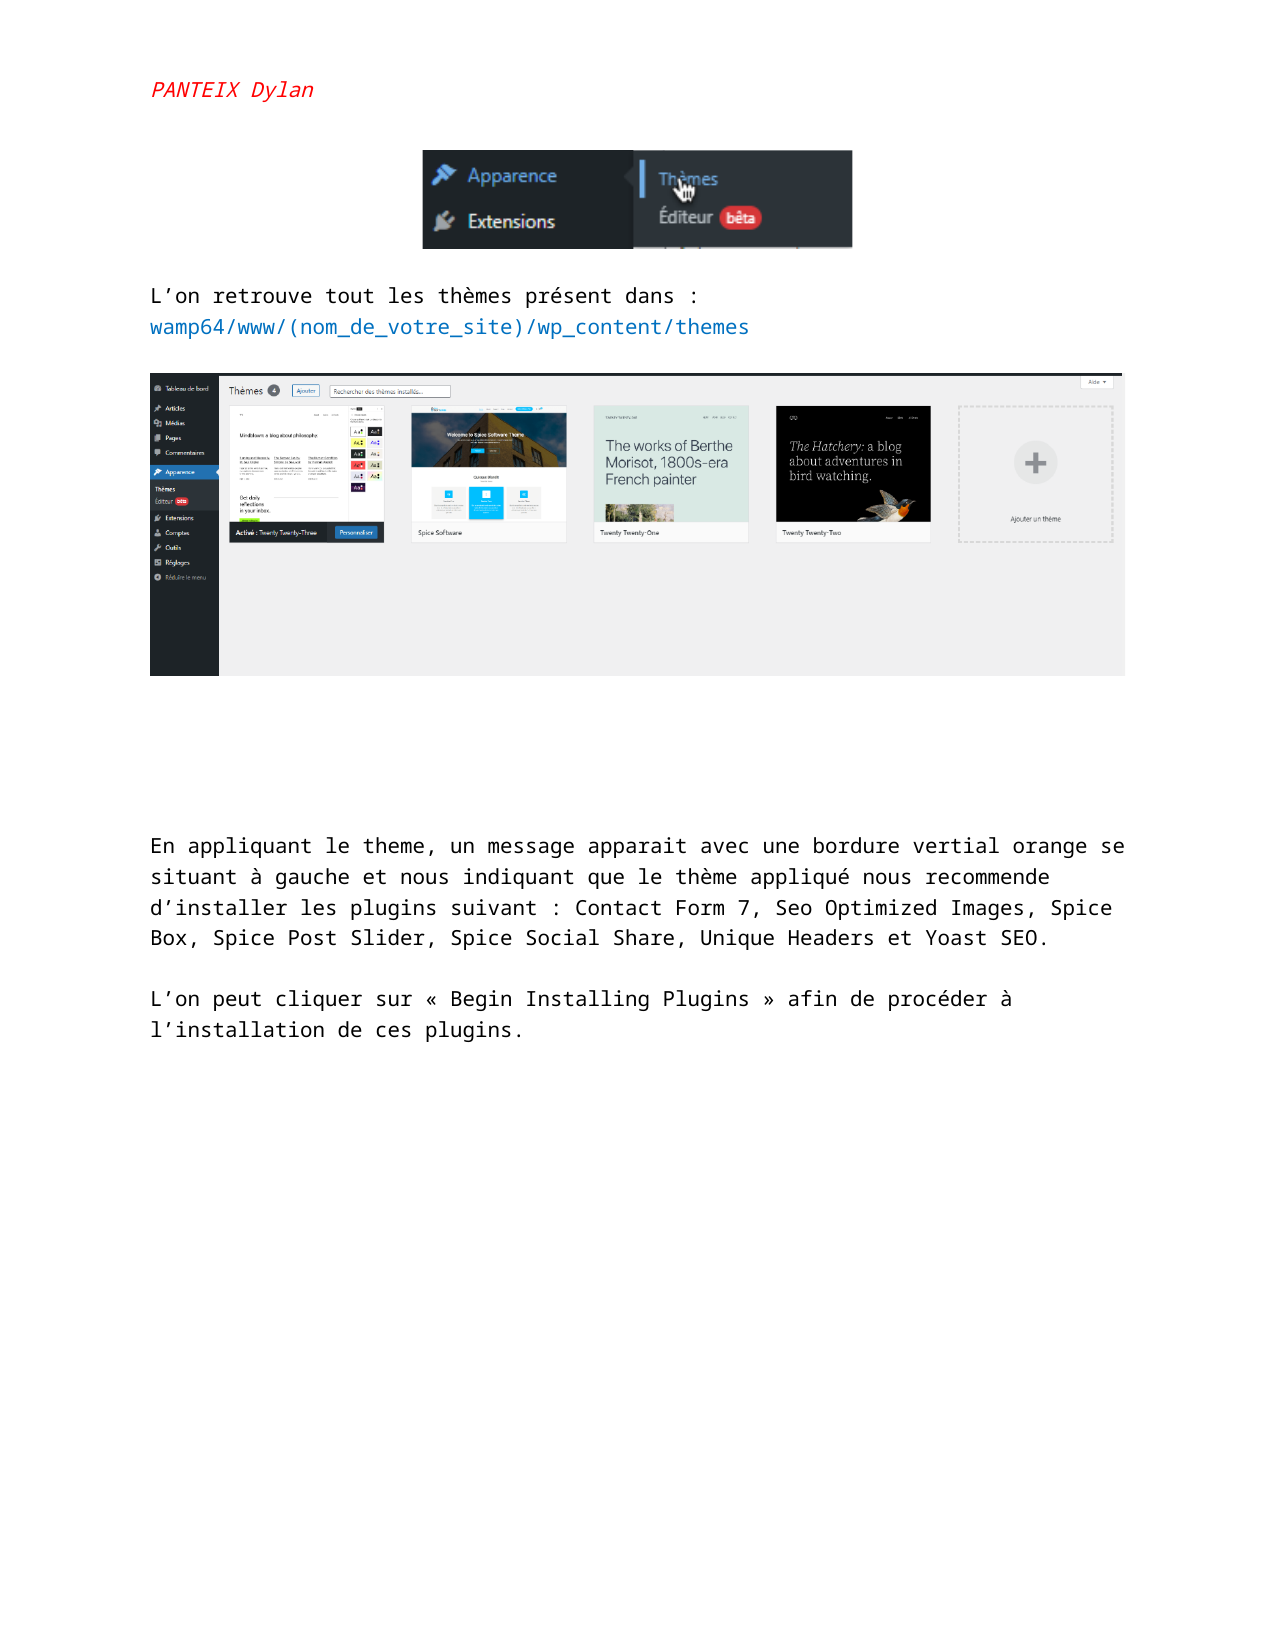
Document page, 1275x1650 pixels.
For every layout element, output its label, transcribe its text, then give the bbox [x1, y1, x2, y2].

text En appliquant le theme, un message apparait avec une bordure vertial orange se situant à gauche et nous indiquant que le thème appliqué nous recommende d’installer les plugins suivant : Contact Form 7, Seo Optimized Images, Spice Box, Spice Post Slider, Spice Social Share, Unique Headers et Yoast SEO. [150, 831, 1125, 952]
text L’on retrouve tout les thèmes présent dans : wamp64/www/(nom_de_votre_site)/wp_content/themes [150, 281, 1125, 340]
picture [150, 373, 1125, 676]
picture [422, 150, 853, 249]
text L’on peut cliquer sur « Begin Installing Plugins » afin de procéder à l’installation de ces plugins. [150, 984, 1125, 1043]
